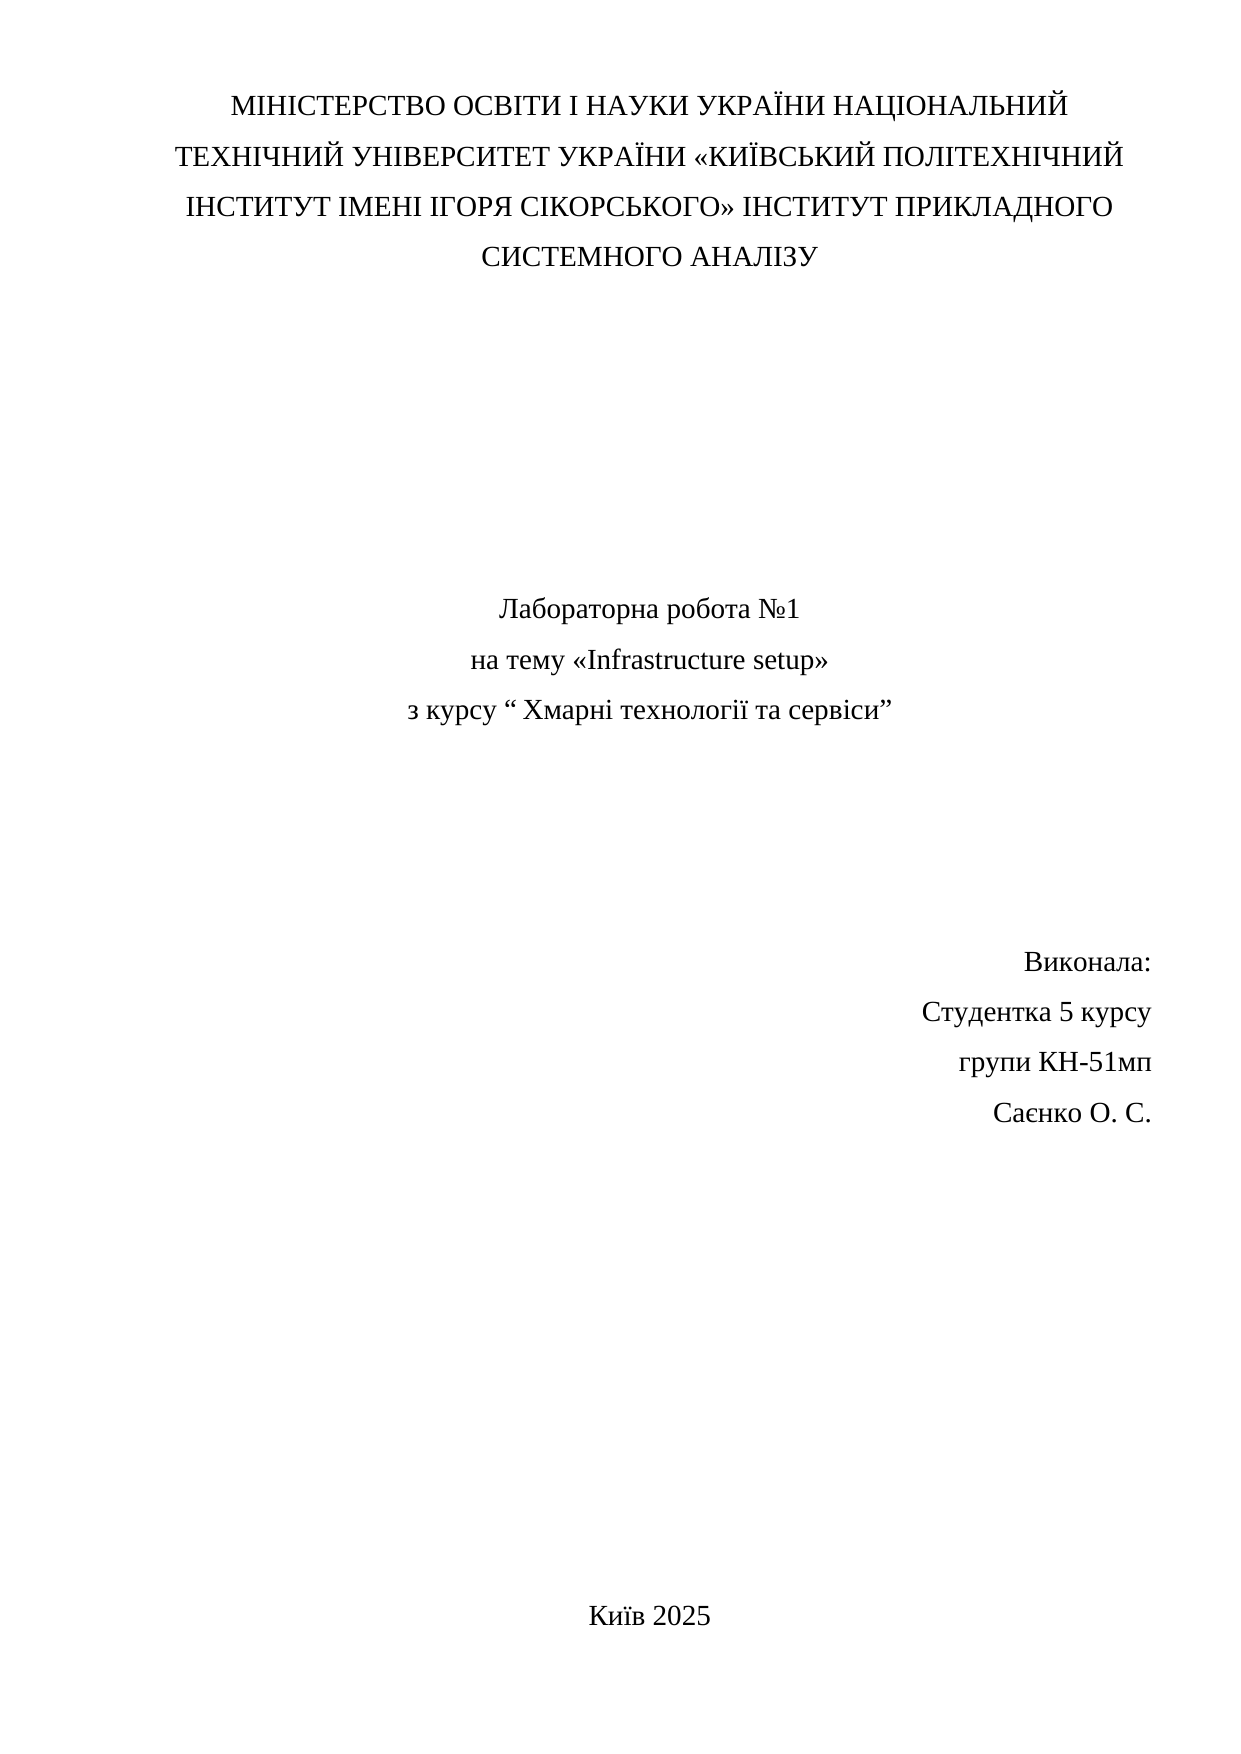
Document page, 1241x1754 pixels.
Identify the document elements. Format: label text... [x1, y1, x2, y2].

text з курсу “ Хмарні технології та сервіси” [148, 692, 1152, 726]
text групи КН-51мп [148, 1044, 1152, 1078]
text Студентка 5 курсу [148, 994, 1152, 1028]
text Виконала: [148, 944, 1152, 977]
text Київ 2025 [148, 1598, 1152, 1631]
text СИСТЕМНОГО АНАЛІЗУ [148, 239, 1152, 273]
text на тему «Infrastructure setup» [148, 642, 1152, 676]
text Лабораторна робота №1 [148, 592, 1152, 625]
text МІНІСТЕРСТВО ОСВІТИ І НАУКИ УКРАЇНИ НАЦІОНАЛЬНИЙ [148, 88, 1152, 122]
text Саєнко О. С. [148, 1095, 1152, 1128]
text ІНСТИТУТ ІМЕНІ ІГОРЯ СІКОРСЬКОГО» ІНСТИТУТ ПРИКЛАДНОГО [148, 189, 1152, 223]
text ТЕХНІЧНИЙ УНІВЕРСИТЕТ УКРАЇНИ «КИЇВСЬКИЙ ПОЛІТЕХНІЧНИЙ [148, 139, 1152, 172]
